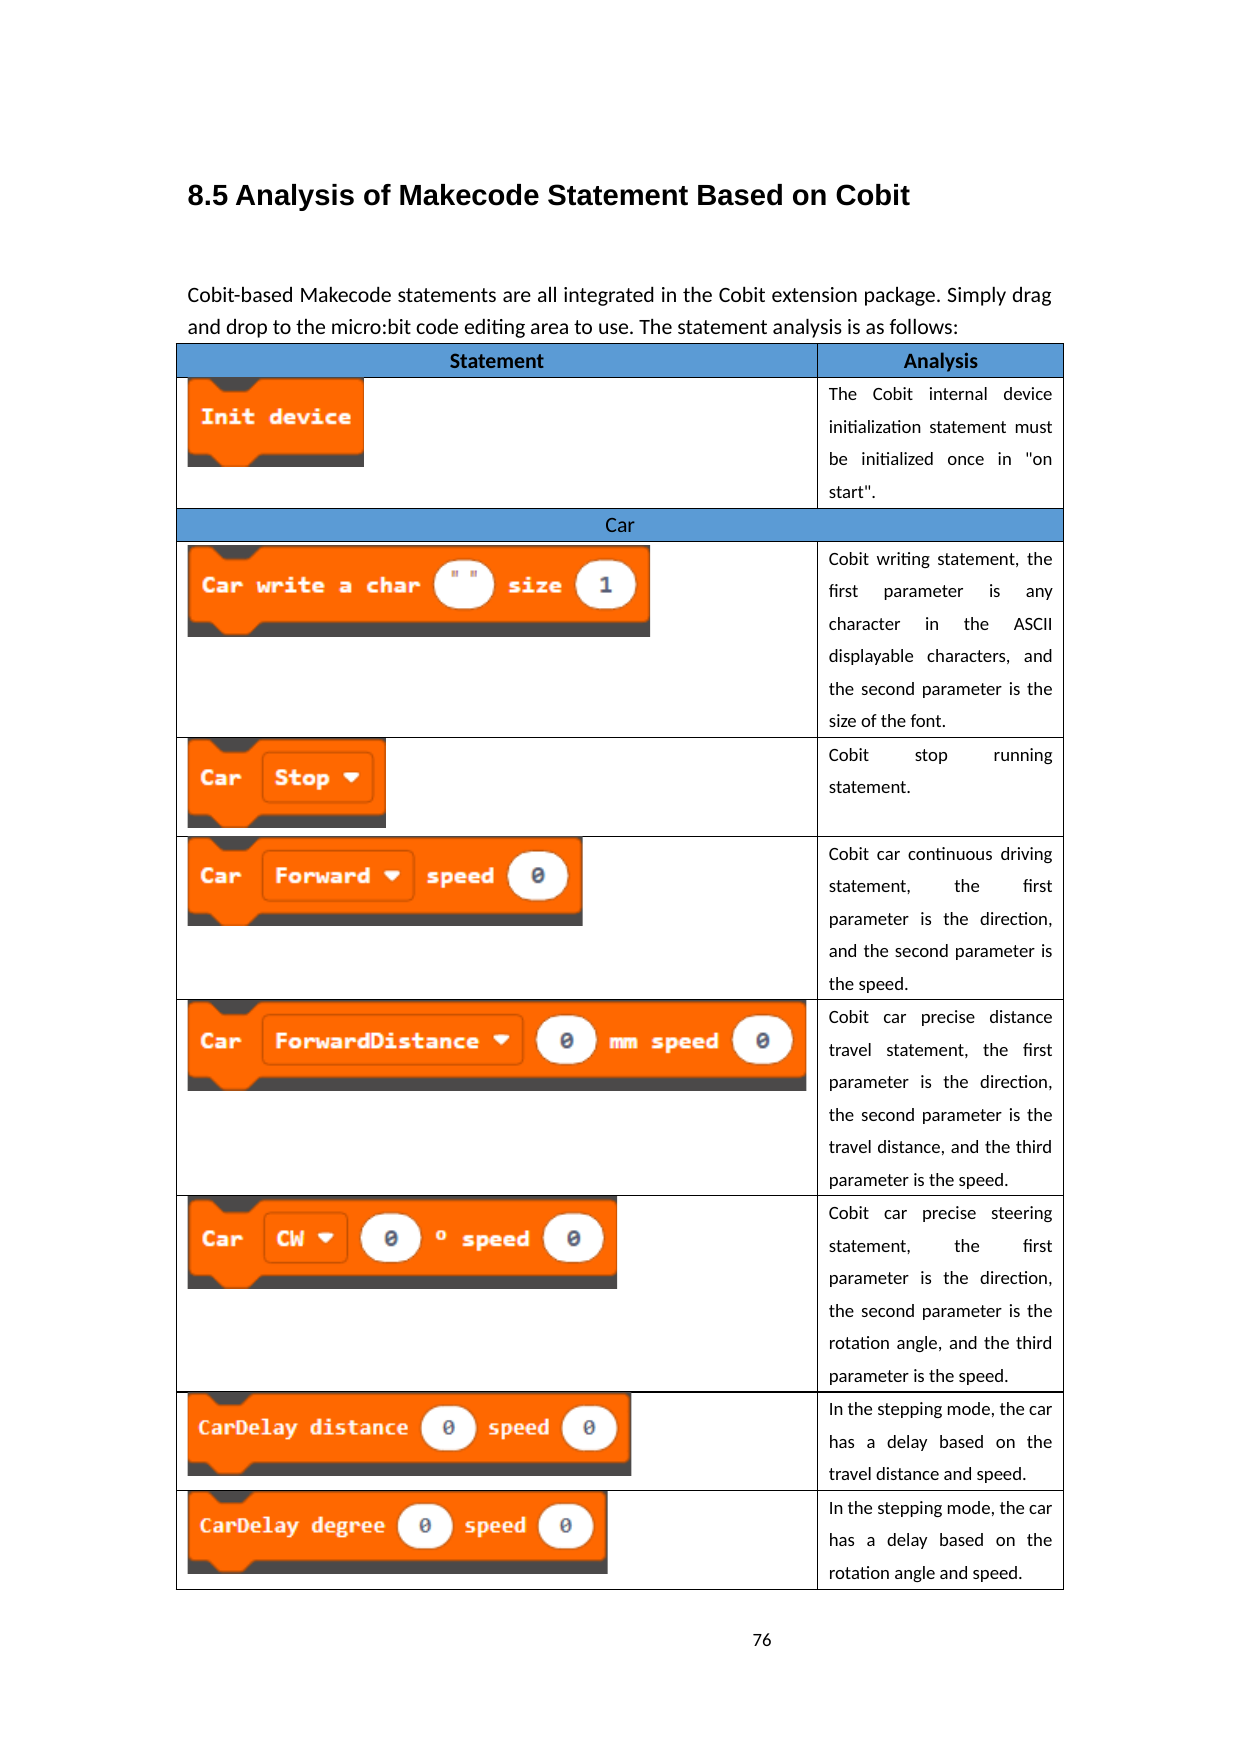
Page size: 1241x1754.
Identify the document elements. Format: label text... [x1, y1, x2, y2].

picture [187, 1491, 608, 1574]
table_cell [177, 1196, 817, 1391]
table_cell The Cobit internal device initialization statement must be initialized once in "on start". [818, 378, 1063, 508]
subtitle 8.5 Analysis of Makecode Statement Based on Cobit [187, 162, 1053, 227]
text Cobit-based Makecode statements are all integrated in the Cobit extension package. Simply drag and drop to the micro:bit code editing area to use. The statement analysis is as follows: [187, 278, 1053, 343]
table_header Analysis [818, 344, 1063, 377]
table_cell Car [177, 509, 1063, 541]
picture [187, 545, 650, 637]
table_cell [177, 738, 817, 836]
picture [187, 836, 583, 926]
table_cell Cobit stop running statement. [818, 738, 1063, 836]
table_cell [177, 1000, 817, 1195]
table_header Statement [177, 344, 817, 377]
table_cell [177, 1491, 817, 1588]
table_cell In the stepping mode, the car has a delay based on the rotation angle and speed. [818, 1491, 1063, 1588]
picture [187, 1000, 807, 1091]
table_cell [177, 1393, 817, 1490]
picture [187, 377, 364, 467]
picture [187, 1392, 632, 1476]
table_cell In the stepping mode, the car has a delay based on the travel distance and speed. [818, 1393, 1063, 1490]
table_cell Cobit car precise distance travel statement, the first parameter is the direction, the second parameter is the travel distance, and the third parameter is the speed. [818, 1000, 1063, 1195]
table_cell [177, 378, 817, 508]
picture [187, 738, 386, 828]
table_cell [177, 542, 817, 737]
table_cell Cobit car precise steering statement, the first parameter is the direction, the second parameter is the rotation angle, and the third parameter is the speed. [818, 1196, 1063, 1391]
table_cell Cobit writing statement, the first parameter is any character in the ASCII displayable characters, and the second parameter is the size of the font. [818, 542, 1063, 737]
picture [187, 1196, 618, 1289]
table_cell Cobit car continuous driving statement, the first parameter is the direction, and the second parameter is the speed. [818, 837, 1063, 999]
table_cell [177, 837, 817, 999]
